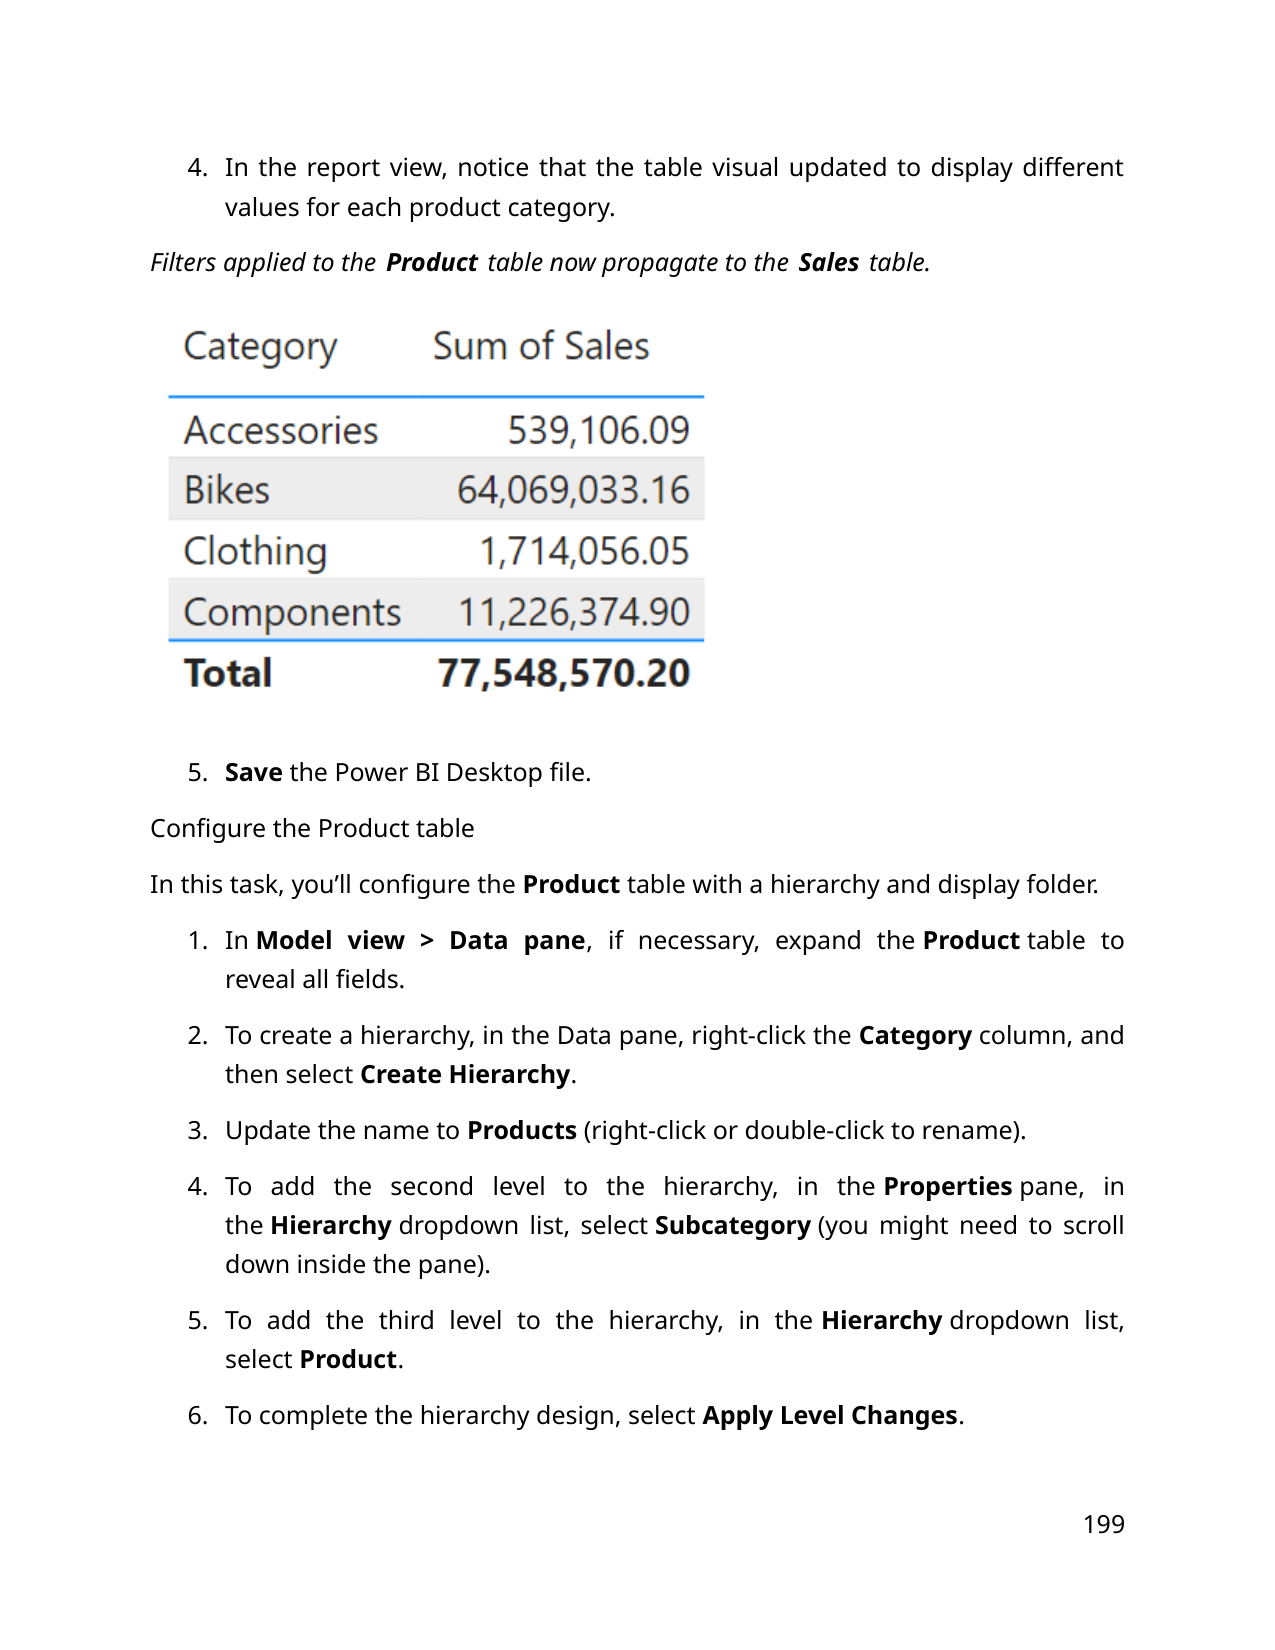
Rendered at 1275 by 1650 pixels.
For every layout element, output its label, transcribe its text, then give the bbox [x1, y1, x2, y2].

text Filters applied to the Product table now propagate to the Sales table. [150, 245, 1125, 279]
text In this task, you’ll configure the Product table with a hierarchy and display folder. [150, 867, 1125, 901]
list Update the name to Products (right-click or double-click to rename). [187, 1113, 1125, 1147]
text Configure the Product table [150, 811, 1125, 845]
list To add the third level to the hierarchy, in the Hierarchy dropdown list, select Product. [187, 1303, 1125, 1376]
list In the report view, notice that the table visual updated to display different values for each product category. [187, 150, 1125, 223]
picture [150, 300, 742, 734]
list To complete the hierarchy design, select Apply Level Changes. [187, 1398, 1125, 1432]
list To add the second level to the hierarchy, in the Properties pane, in the Hierarchy dropdown list, select Subcategory (you might need to scroll down inside the pane). [187, 1168, 1125, 1281]
list To create a hierarchy, in the Data pane, right-click the Category column, and then select Create Hierarchy. [187, 1018, 1125, 1091]
list In Model view > Data pane, if necessary, expand the Product table to reveal all fields. [187, 923, 1125, 996]
list Save the Power BI Desktop file. [187, 755, 1125, 789]
